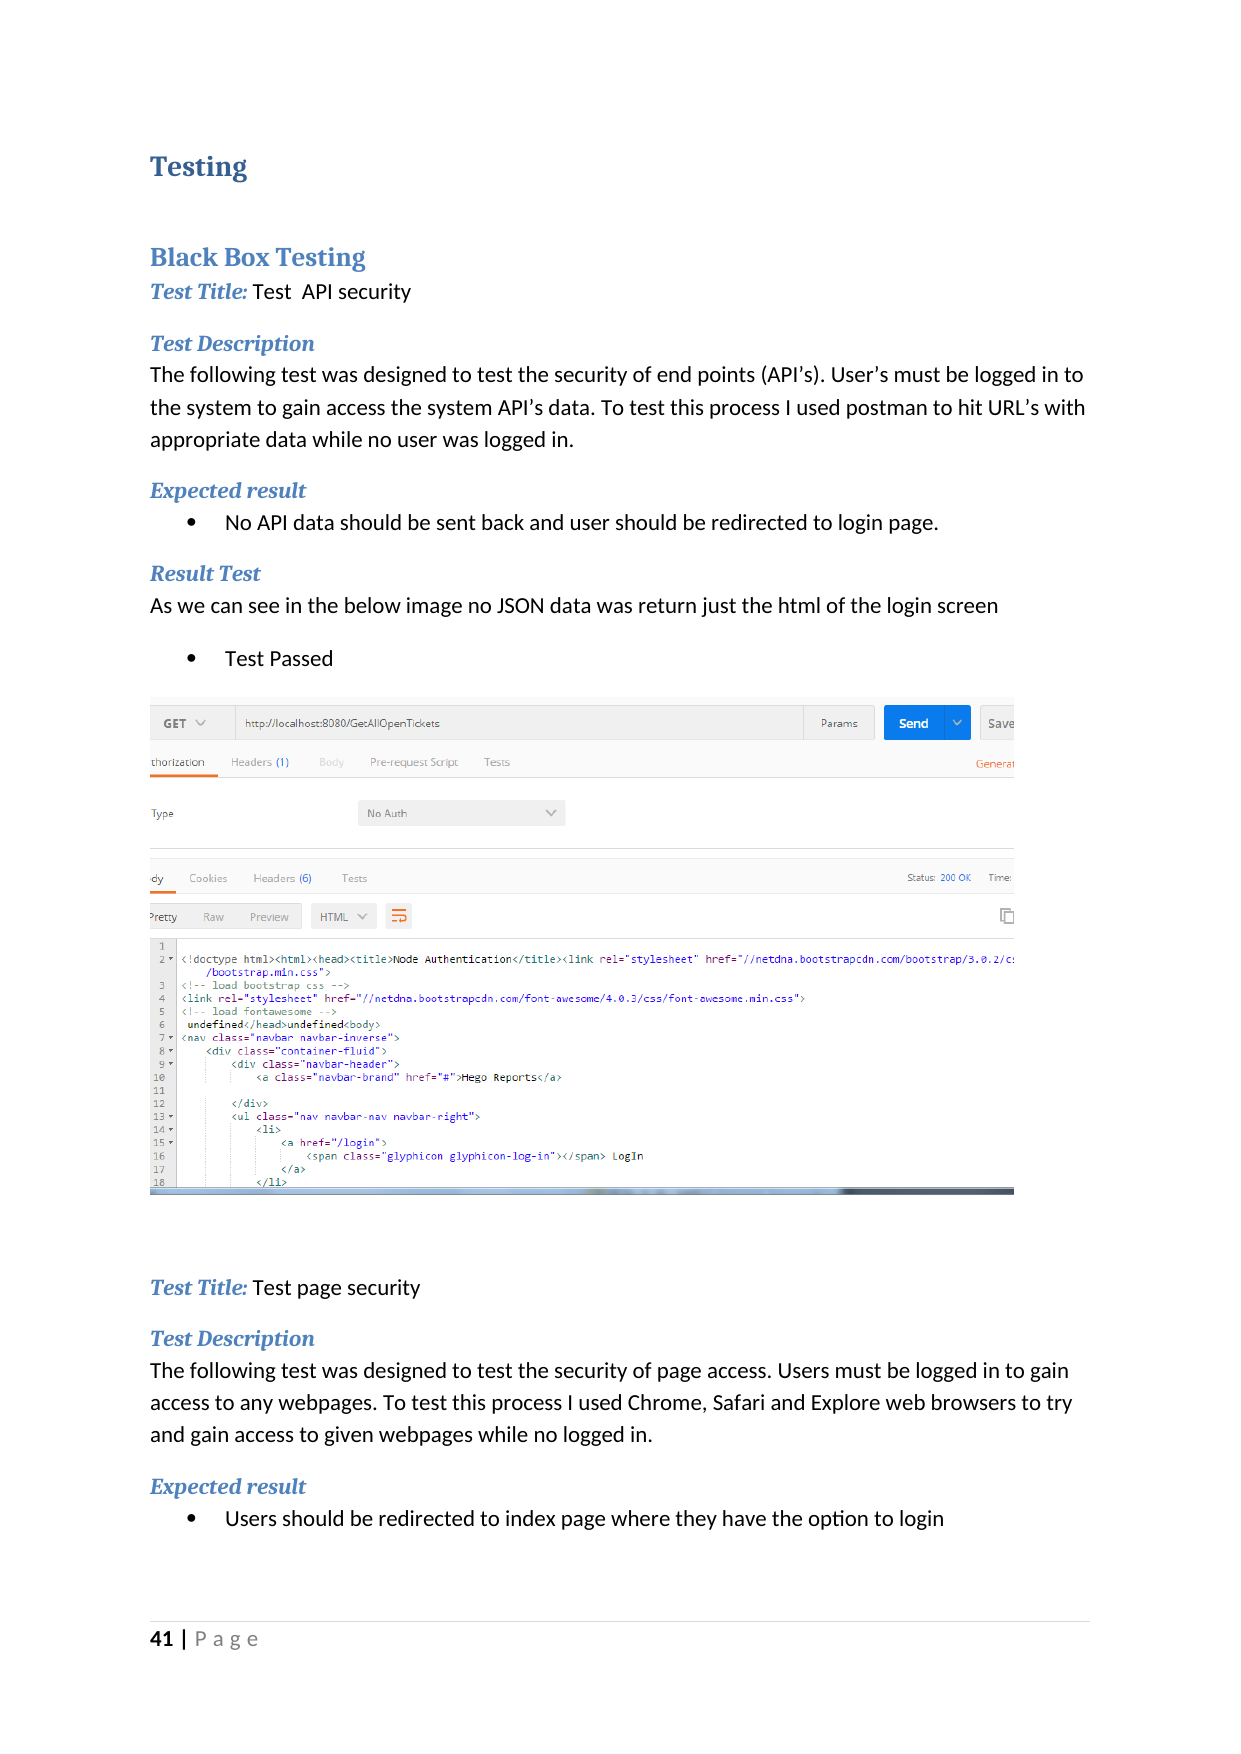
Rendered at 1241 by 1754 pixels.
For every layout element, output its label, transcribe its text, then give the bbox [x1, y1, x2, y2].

text As we can see in the below image no JSON data was return just the html of the login screen [150, 591, 1090, 619]
subtitle Test Description [150, 330, 1090, 357]
text Test Title: Test page security [150, 1273, 1090, 1301]
list No API data should be sent back and user should be redirected to login page. [187, 508, 1090, 536]
text The following test was designed to test the security of end points (API’s). User’s must be logged in to the system to gain access the system API’s data. To test this process I used postman to hit URL’s with appropriate data while no user was logged in. [150, 361, 1090, 453]
picture [150, 697, 1014, 1195]
subtitle Expected result [150, 478, 1090, 504]
list Users should be redirected to index page where they have the option to login [187, 1504, 1090, 1532]
subtitle Expected result [150, 1473, 1090, 1500]
subtitle Testing [150, 150, 1090, 183]
text Test Title: Test API security [150, 277, 1090, 305]
subtitle Result Test [150, 561, 1090, 587]
list Test Passed [187, 644, 1090, 672]
text The following test was designed to test the security of page access. Users must be logged in to gain access to any webpages. To test this process I used Chrome, Safari and Explore web browsers to try and gain access to given webpages while no logged in. [150, 1356, 1090, 1448]
subtitle Test Description [150, 1326, 1090, 1352]
subtitle Black Box Testing [150, 242, 1090, 273]
